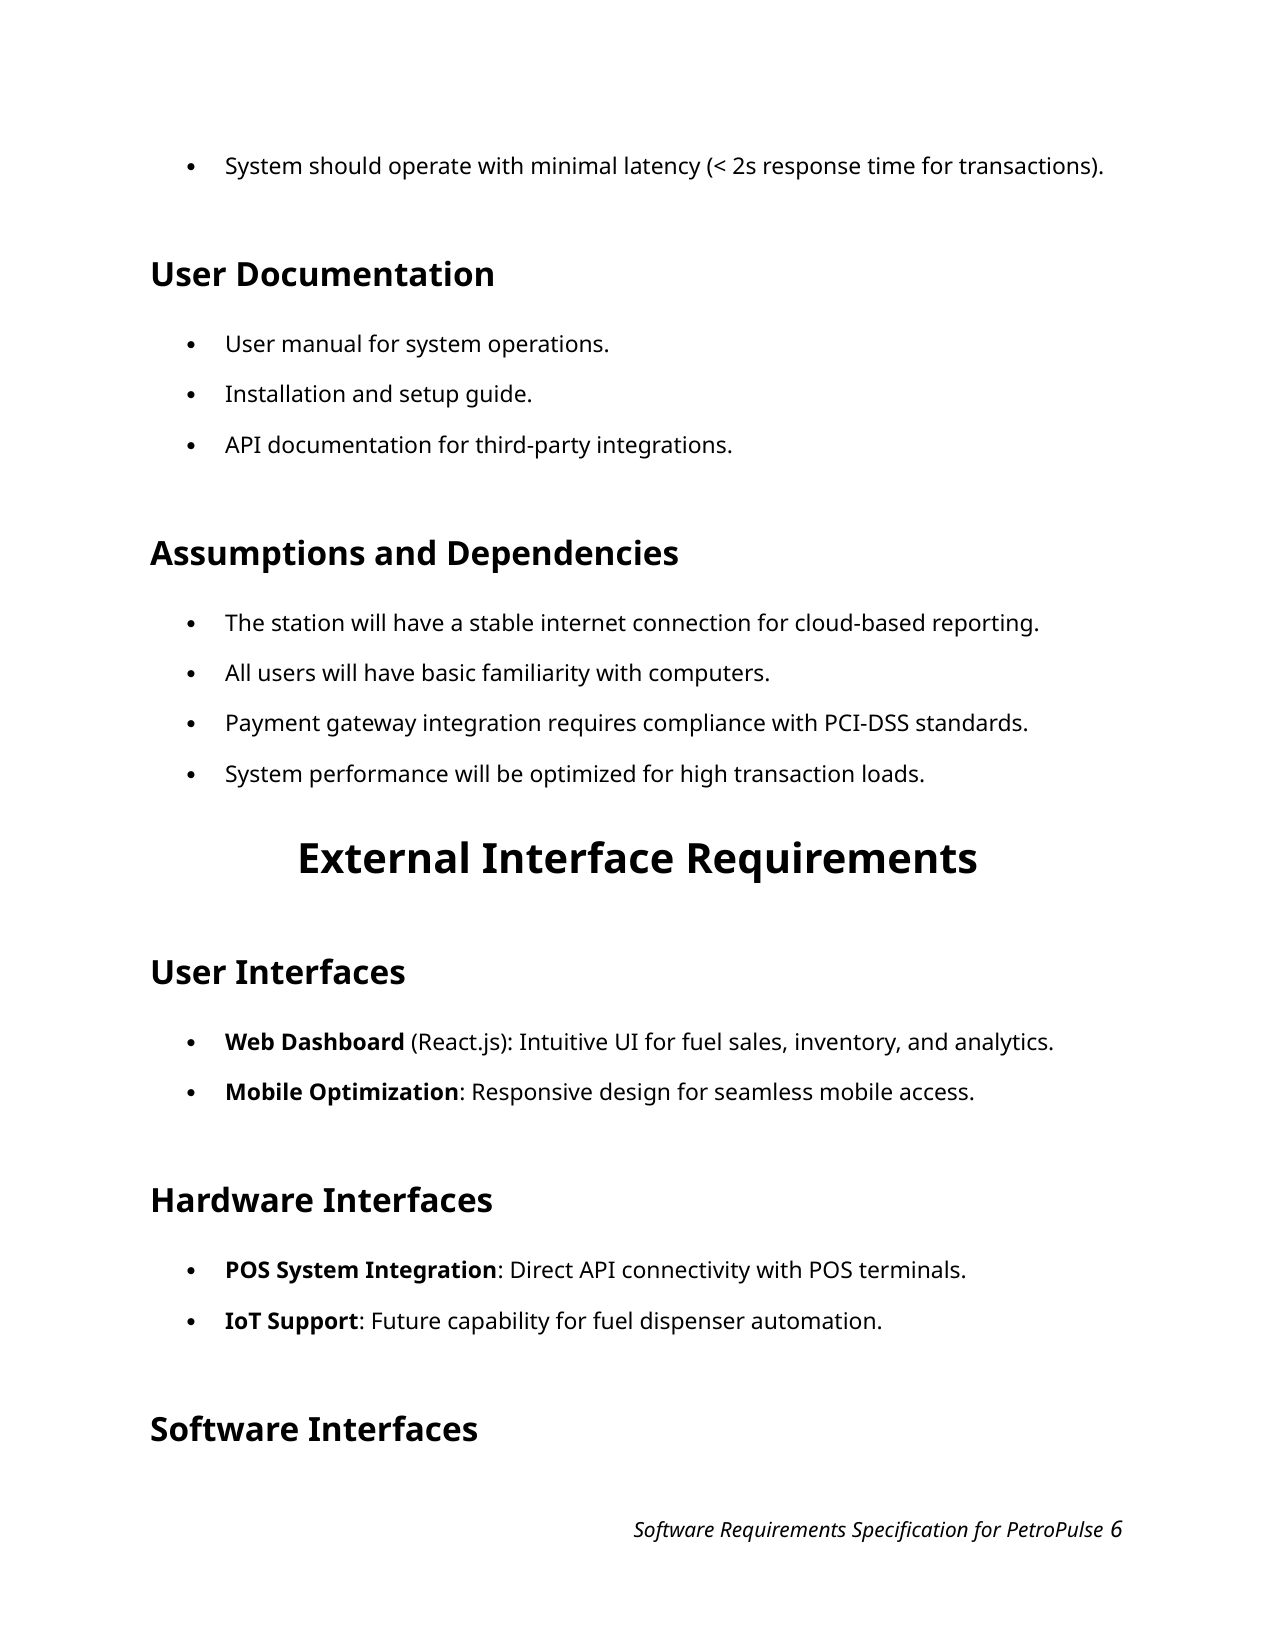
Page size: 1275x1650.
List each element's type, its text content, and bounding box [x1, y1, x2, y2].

list System performance will be optimized for high transaction loads. [187, 758, 1125, 789]
list Payment gateway integration requires compliance with PCI-DSS standards. [187, 707, 1125, 738]
list POS System Integration: Direct API connectivity with POS terminals. [187, 1254, 1125, 1285]
subtitle User Interfaces [150, 949, 1125, 994]
list All users will have basic familiarity with computers. [187, 657, 1125, 688]
list User manual for system operations. [187, 328, 1125, 359]
subtitle Assumptions and Dependencies [150, 529, 1125, 575]
list System should operate with minimal latency (< 2s response time for transactions). [187, 150, 1125, 181]
subtitle Software Interfaces [150, 1405, 1125, 1451]
subtitle Hardware Interfaces [150, 1177, 1125, 1223]
list The station will have a stable internet connection for cloud-based reporting. [187, 606, 1125, 638]
subtitle External Interface Requirements [150, 829, 1125, 886]
list Installation and setup guide. [187, 378, 1125, 409]
list Web Dashboard (React.js): Intuitive UI for fuel sales, inventory, and analytics. [187, 1026, 1125, 1057]
subtitle User Documentation [150, 251, 1125, 296]
list Mobile Optimization: Responsive design for seamless mobile access. [187, 1076, 1125, 1108]
list API documentation for third-party integrations. [187, 429, 1125, 460]
list IoT Support: Future capability for fuel dispenser automation. [187, 1304, 1125, 1336]
